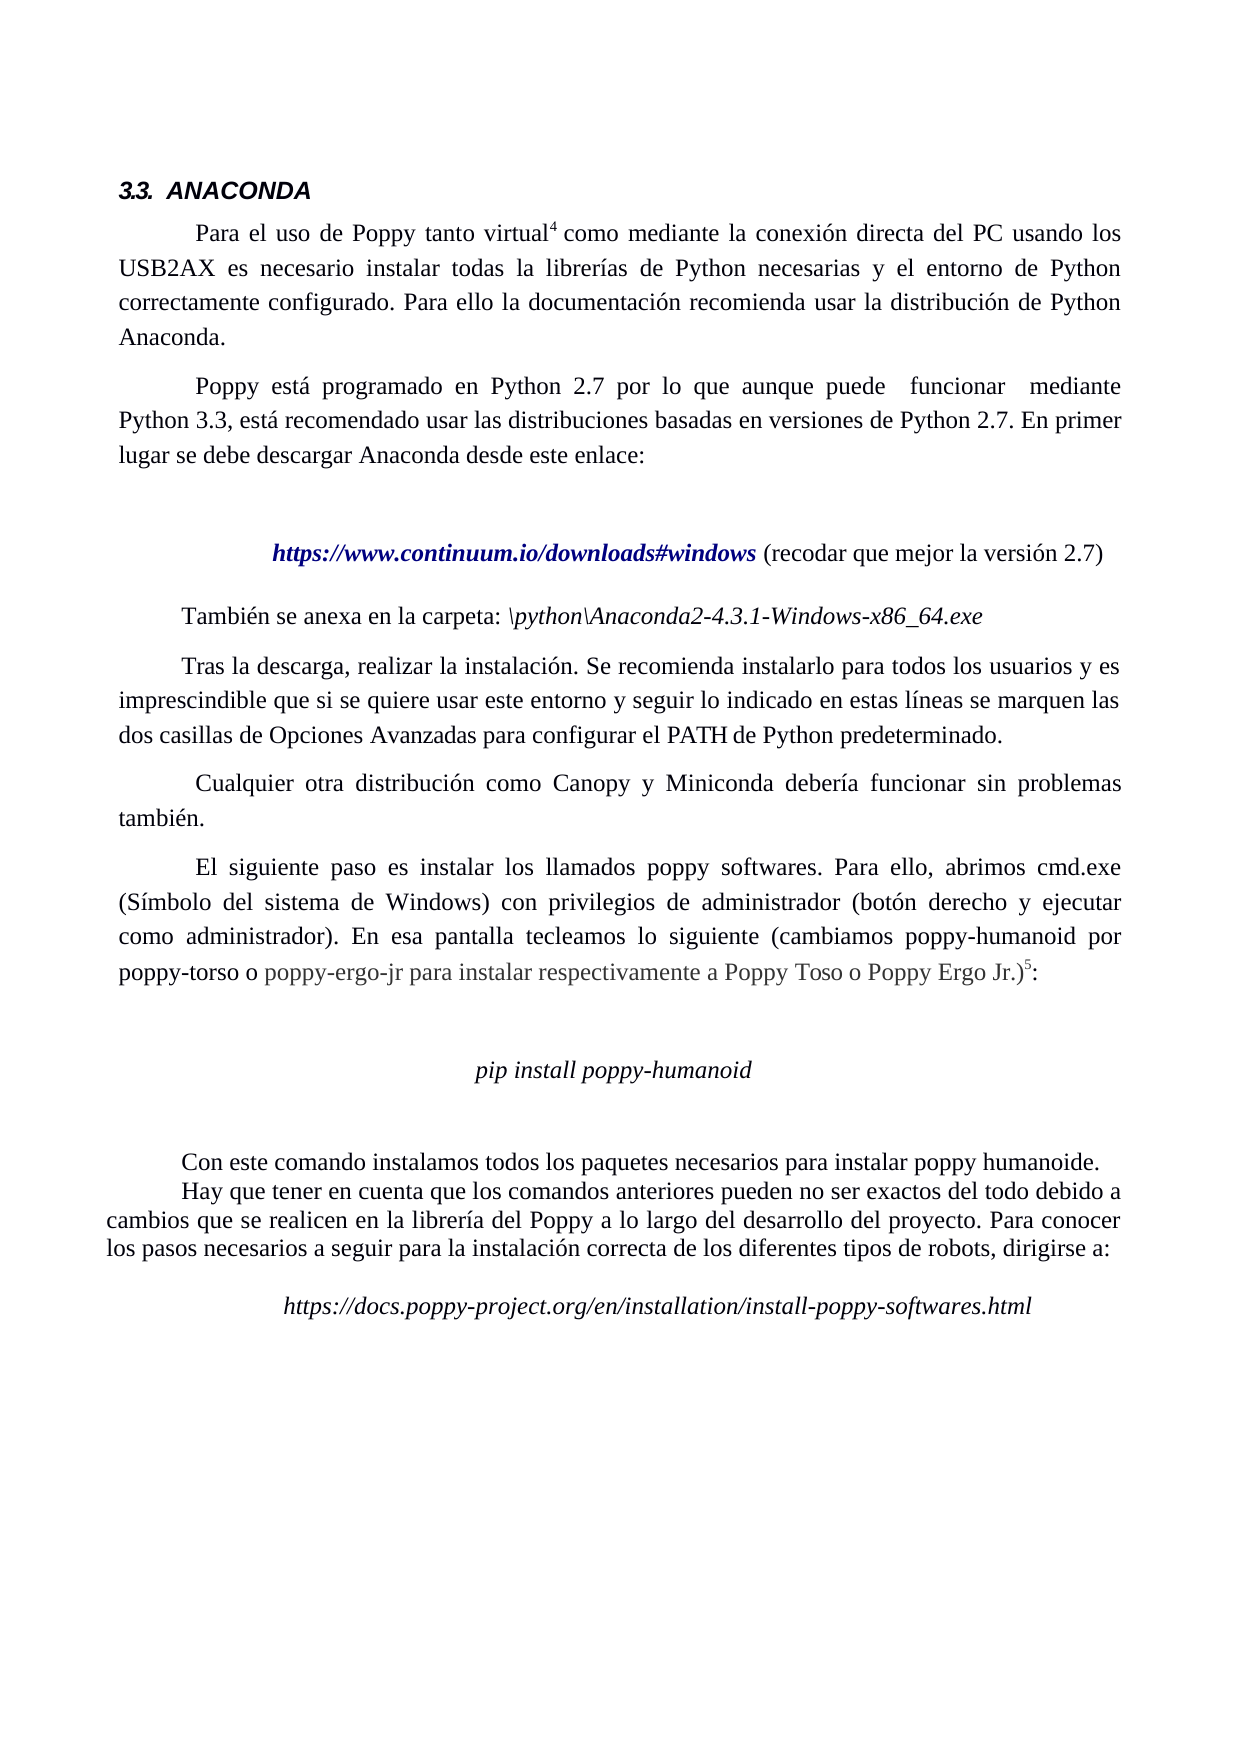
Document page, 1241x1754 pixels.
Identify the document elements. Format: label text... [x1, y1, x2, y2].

text Tras la descarga, realizar la instalación. Se recomienda instalarlo para todos los usuarios y es imprescindible que si se quiere usar este entorno y seguir lo indicado en estas líneas se marquen las dos casillas de Opciones Avanzadas para configurar el PATH de Python predeterminado. [118, 651, 1122, 748]
text https://docs.poppy-project.org/en/installation/install-poppy-softwares.html [118, 1291, 1123, 1320]
text pip install poppy-humanoid [106, 1055, 1123, 1083]
text También se anexa en la carpeta: \python\Anaconda2-4.3.1-Windows-x86_64.exe [106, 601, 1124, 630]
text El siguiente paso es instalar los llamados poppy softwares. Para ello, abrimos cmd.exe (Símbolo del sistema de Windows) con privilegios de administrador (botón derecho y ejecutar como administrador). En esa pantalla tecleamos lo siguiente (cambiamos poppy-humanoid por poppy-torso o poppy-ergo-jr para instalar respectivamente a Poppy Toso o Poppy Ergo Jr.)5: [118, 852, 1122, 985]
text https://www.continuum.io/downloads#windows (recodar que mejor la versión 2.7) [195, 538, 1124, 567]
text Cualquier otra distribución como Canopy y Miniconda debería funcionar sin problemas también. [118, 768, 1123, 832]
text Poppy está programado en Python 2.7 por lo que aunque puede funcionar mediante Python 3.3, está recomendado usar las distribuciones basadas en versiones de Python 2.7. En primer lugar se debe descargar Anaconda desde este enlace: [118, 371, 1123, 468]
text Con este comando instalamos todos los paquetes necesarios para instalar poppy humanoide. [106, 1147, 1123, 1176]
subtitle ANACONDA [118, 176, 1123, 205]
text Hay que tener en cuenta que los comandos anteriores pueden no ser exactos del todo debido a cambios que se realicen en la librería del Poppy a lo largo del desarrollo del proyecto. Para conocer los pasos necesarios a seguir para la instalación correcta de los diferentes tipos de robots, dirigirse a: [106, 1176, 1123, 1262]
text Para el uso de Poppy tanto virtual4 como mediante la conexión directa del PC usando los USB2AX es necesario instalar todas la librerías de Python necesarias y el entorno de Python correctamente configurado. Para ello la documentación recomienda usar la distribución de Python Anaconda. [118, 217, 1122, 351]
